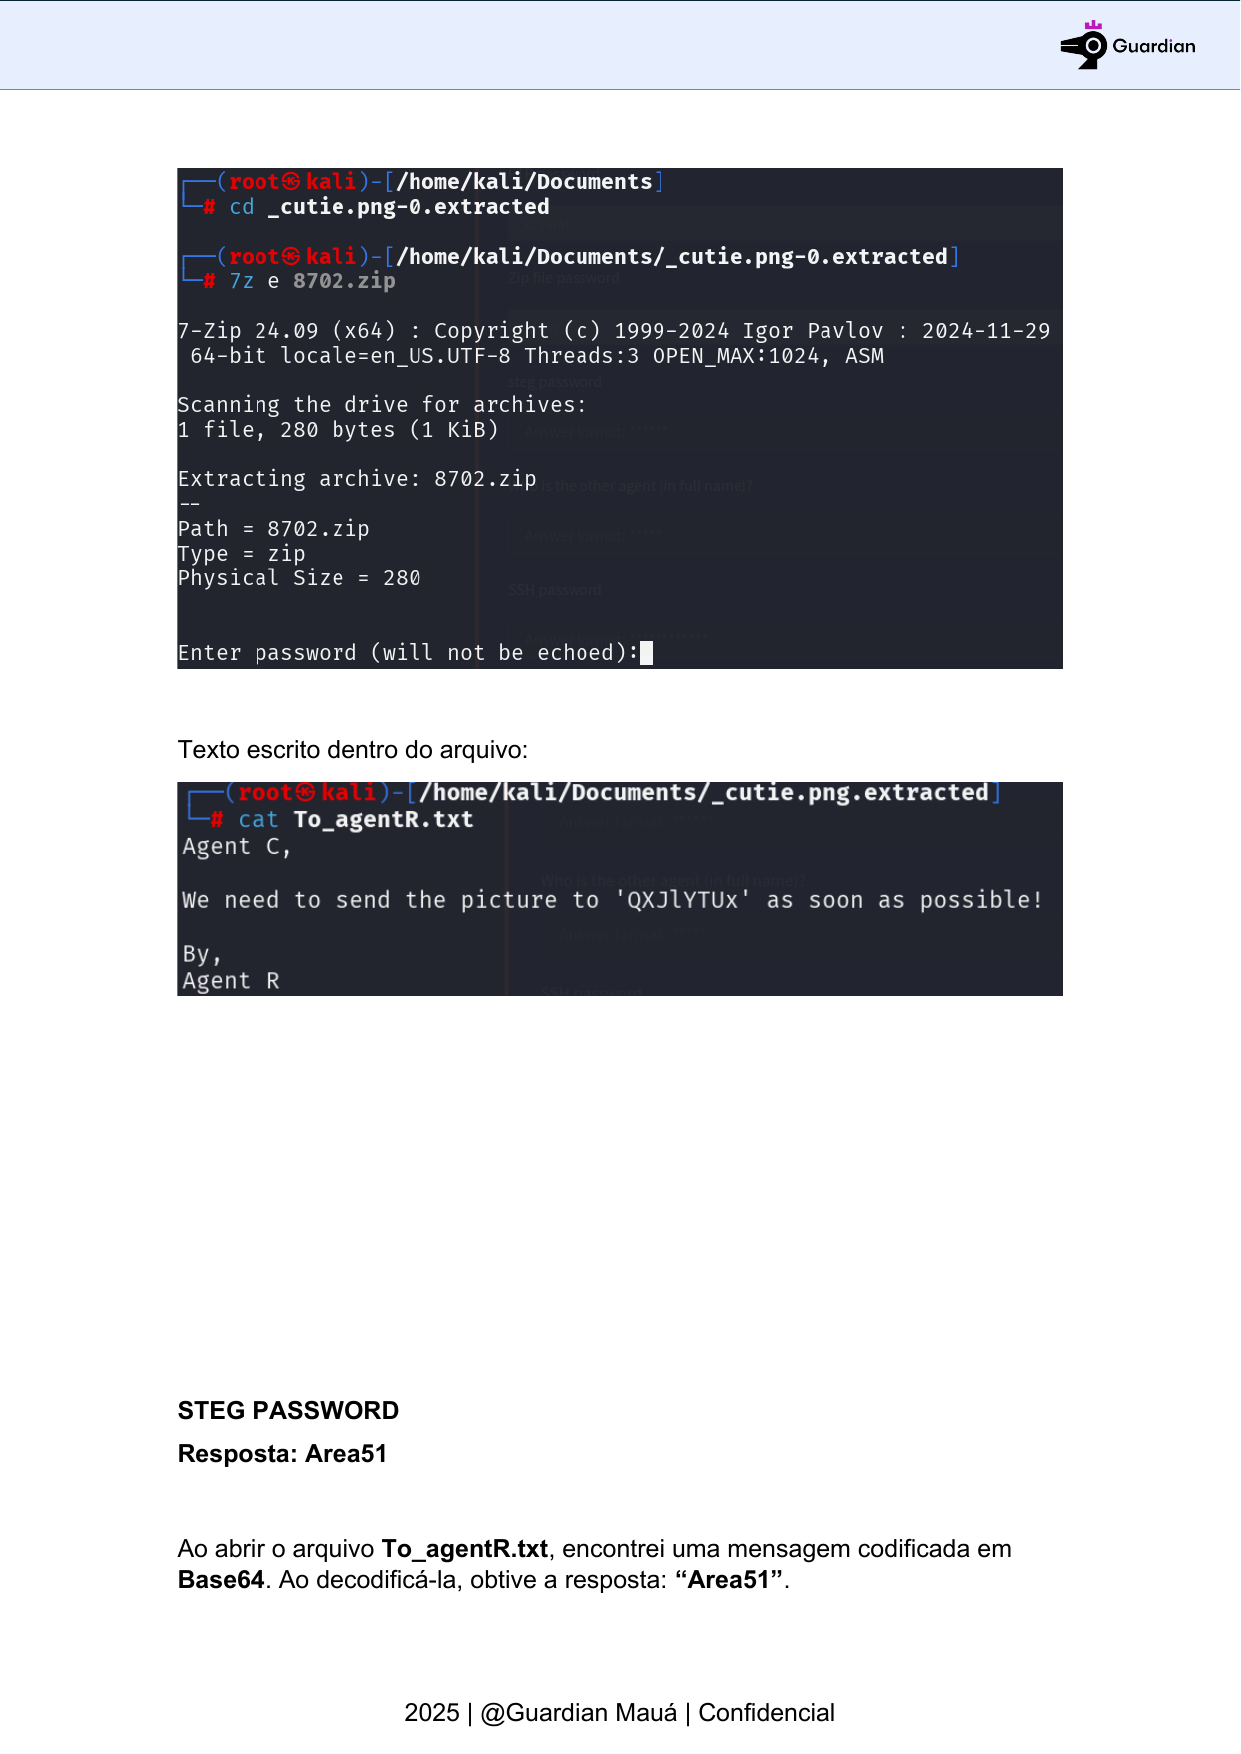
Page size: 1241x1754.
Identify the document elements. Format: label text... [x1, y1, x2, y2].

picture [177, 168, 1063, 669]
text Resposta: Area51 [177, 1439, 1063, 1468]
picture [0, 2, 1241, 90]
text Texto escrito dentro do arquivo: [177, 735, 1063, 763]
picture [177, 782, 1063, 996]
text steg password [177, 1396, 1063, 1424]
text Ao abrir o arquivo To_agentR.txt, encontrei uma mensagem codificada em Base64. Ao decodificá-la, obtive a resposta: “Area51”. [177, 1534, 1063, 1594]
